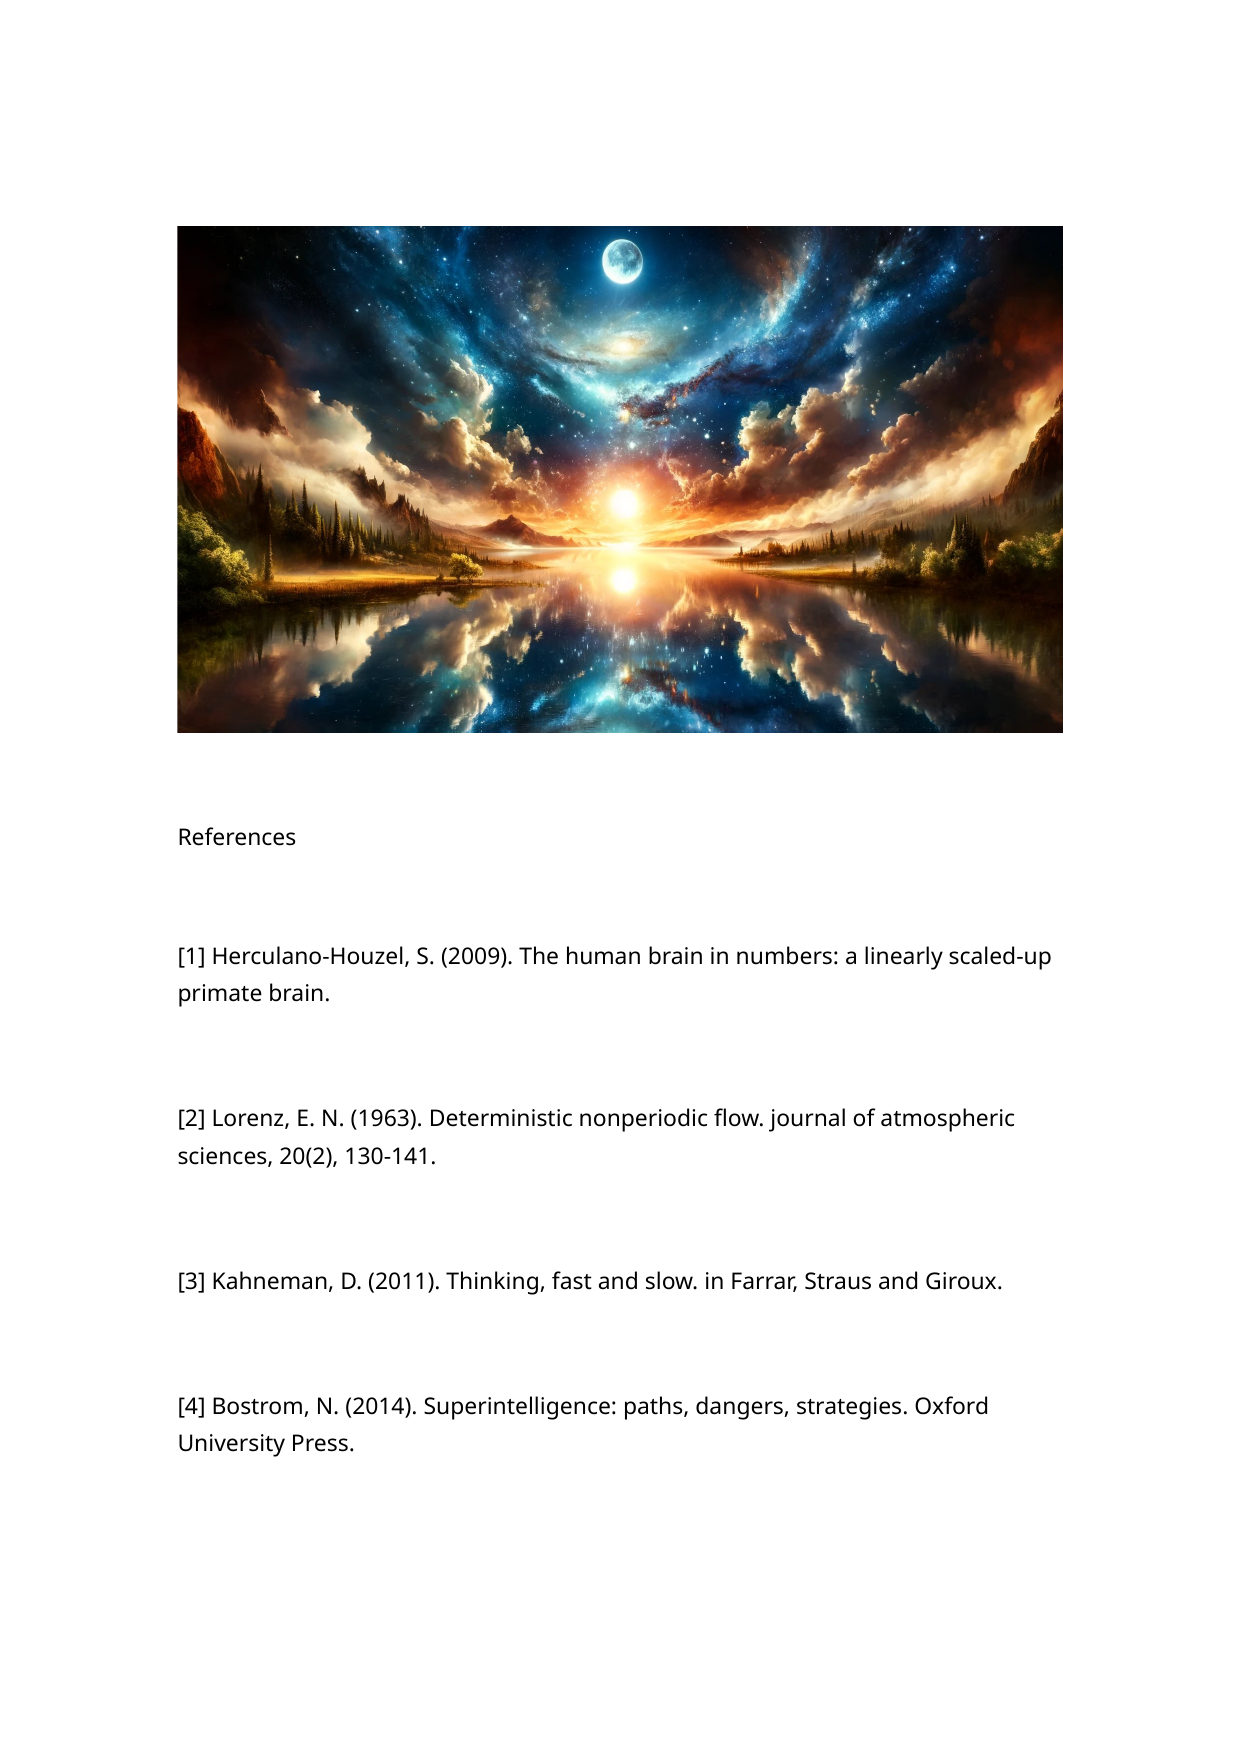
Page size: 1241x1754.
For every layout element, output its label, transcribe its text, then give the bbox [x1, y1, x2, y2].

text [1] Herculano-Houzel, S. (2009). The human brain in numbers: a linearly scaled-up primate brain. [177, 937, 1063, 1012]
text References [177, 818, 1063, 855]
text [2] Lorenz, E. N. (1963). Deterministic nonperiodic flow. journal of atmospheric sciences, 20(2), 130-141. [177, 1099, 1063, 1174]
text [3] Kahneman, D. (2011). Thinking, fast and slow. in Farrar, Straus and Giroux. [177, 1262, 1063, 1299]
picture [177, 226, 1063, 733]
text [4] Bostrom, N. (2014). Superintelligence: paths, dangers, strategies. Oxford University Press. [177, 1387, 1063, 1462]
